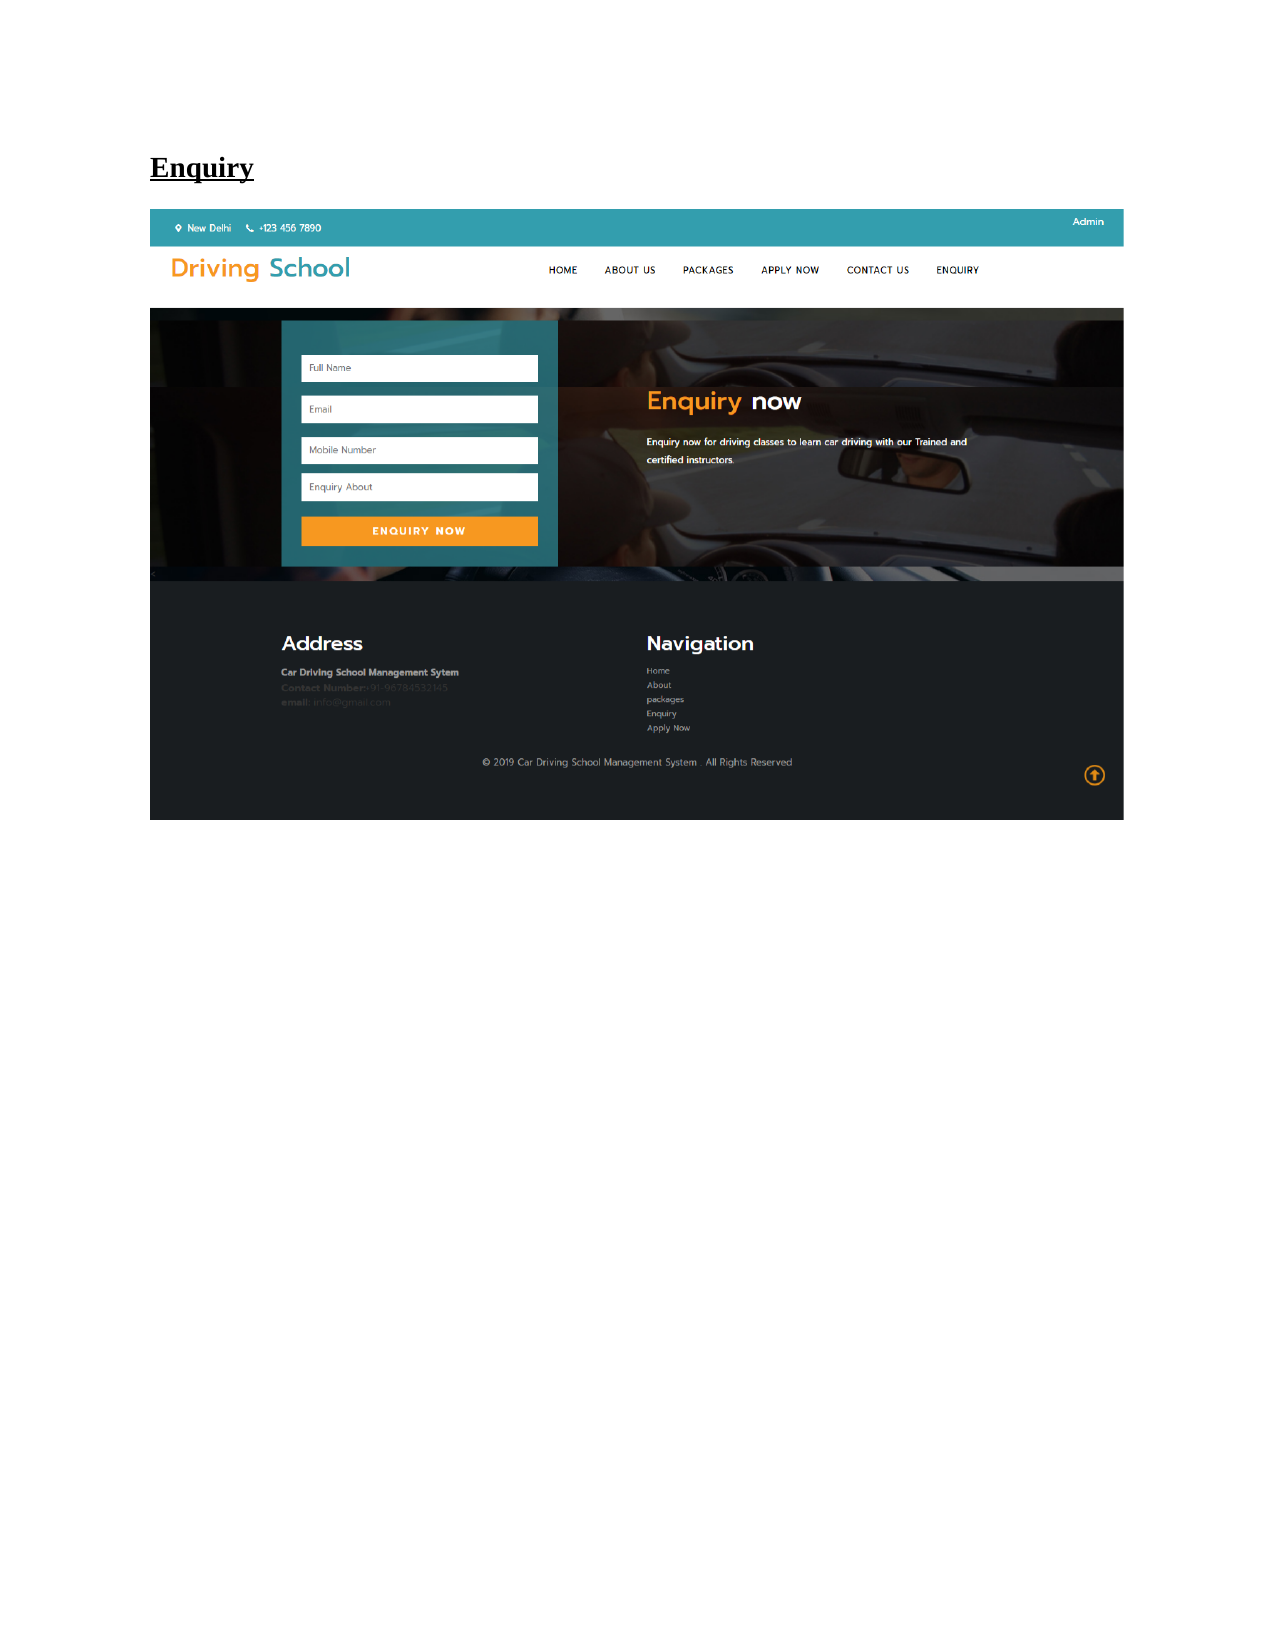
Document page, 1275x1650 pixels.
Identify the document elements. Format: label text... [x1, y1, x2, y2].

text Enquiry [150, 150, 1125, 183]
picture [150, 209, 1124, 820]
